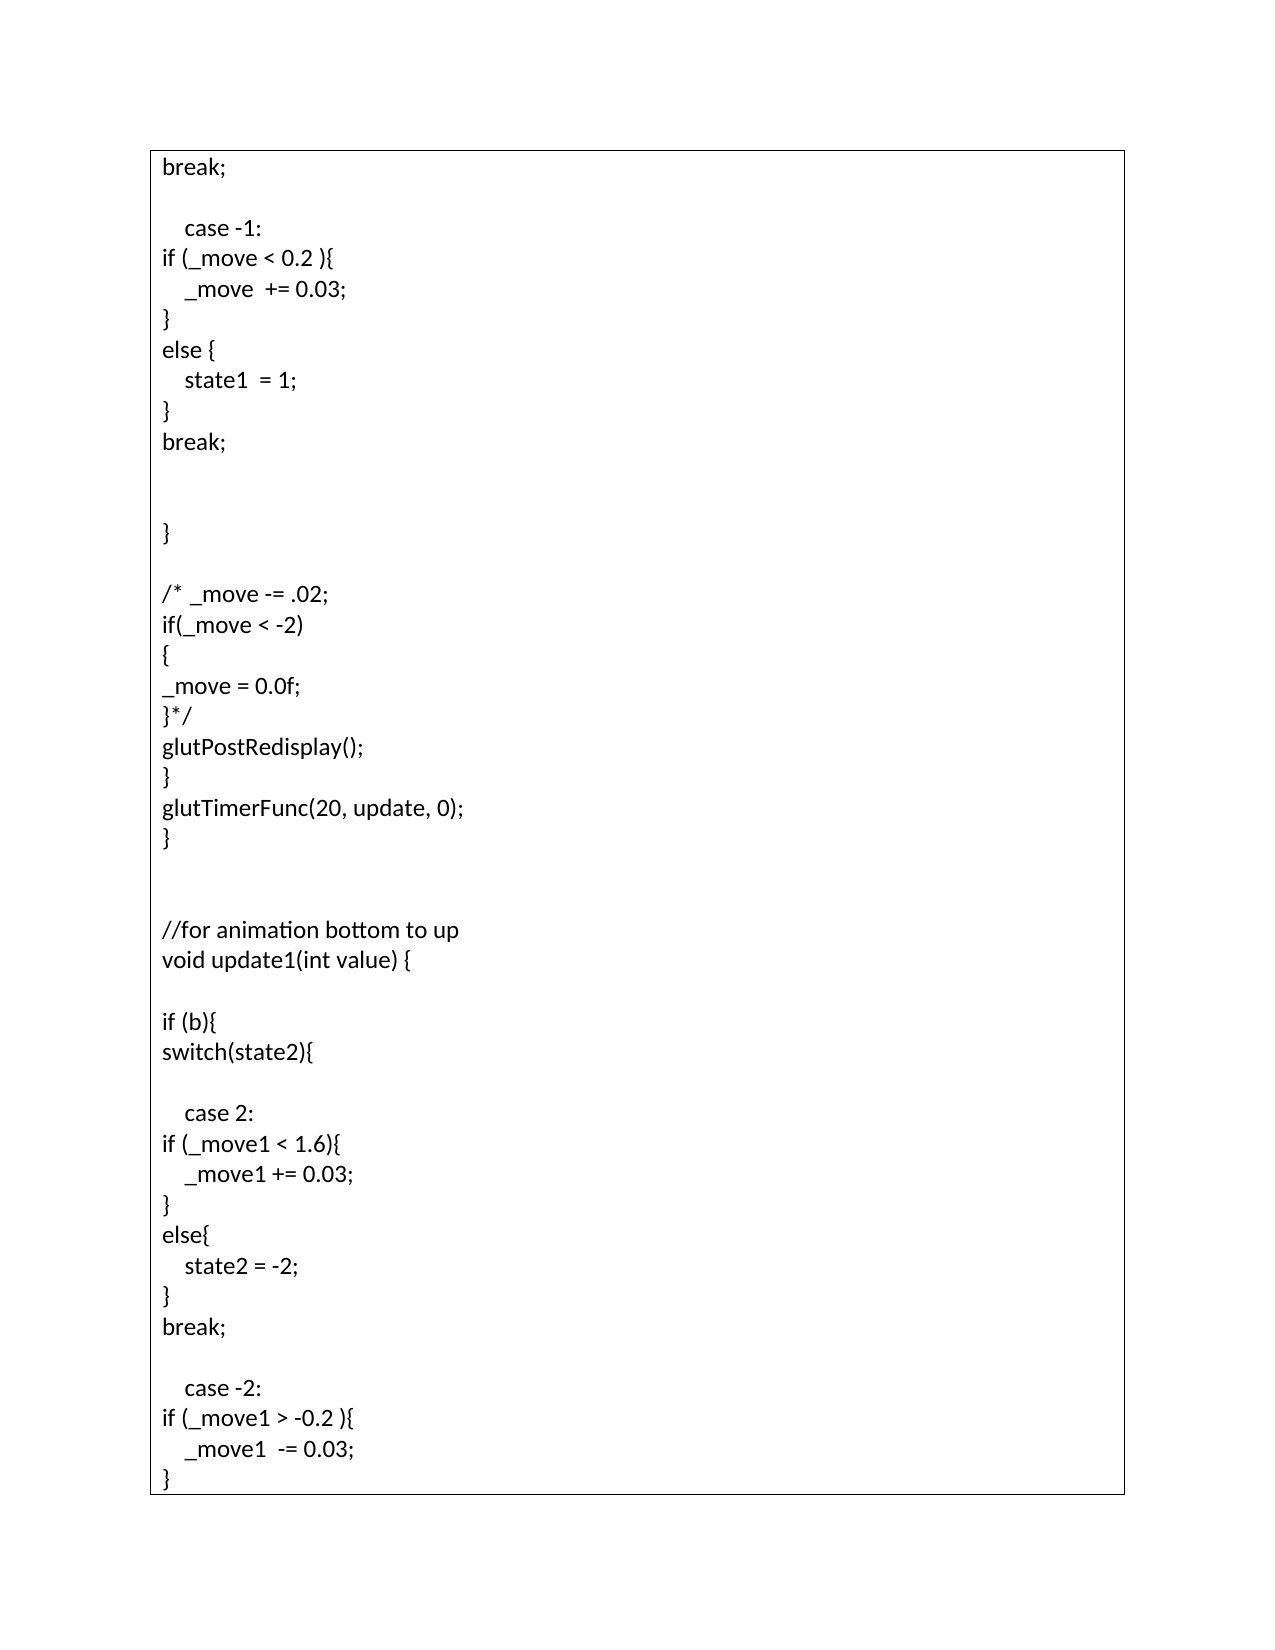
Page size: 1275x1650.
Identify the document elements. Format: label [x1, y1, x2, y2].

table_cell [151, 151, 1124, 1494]
